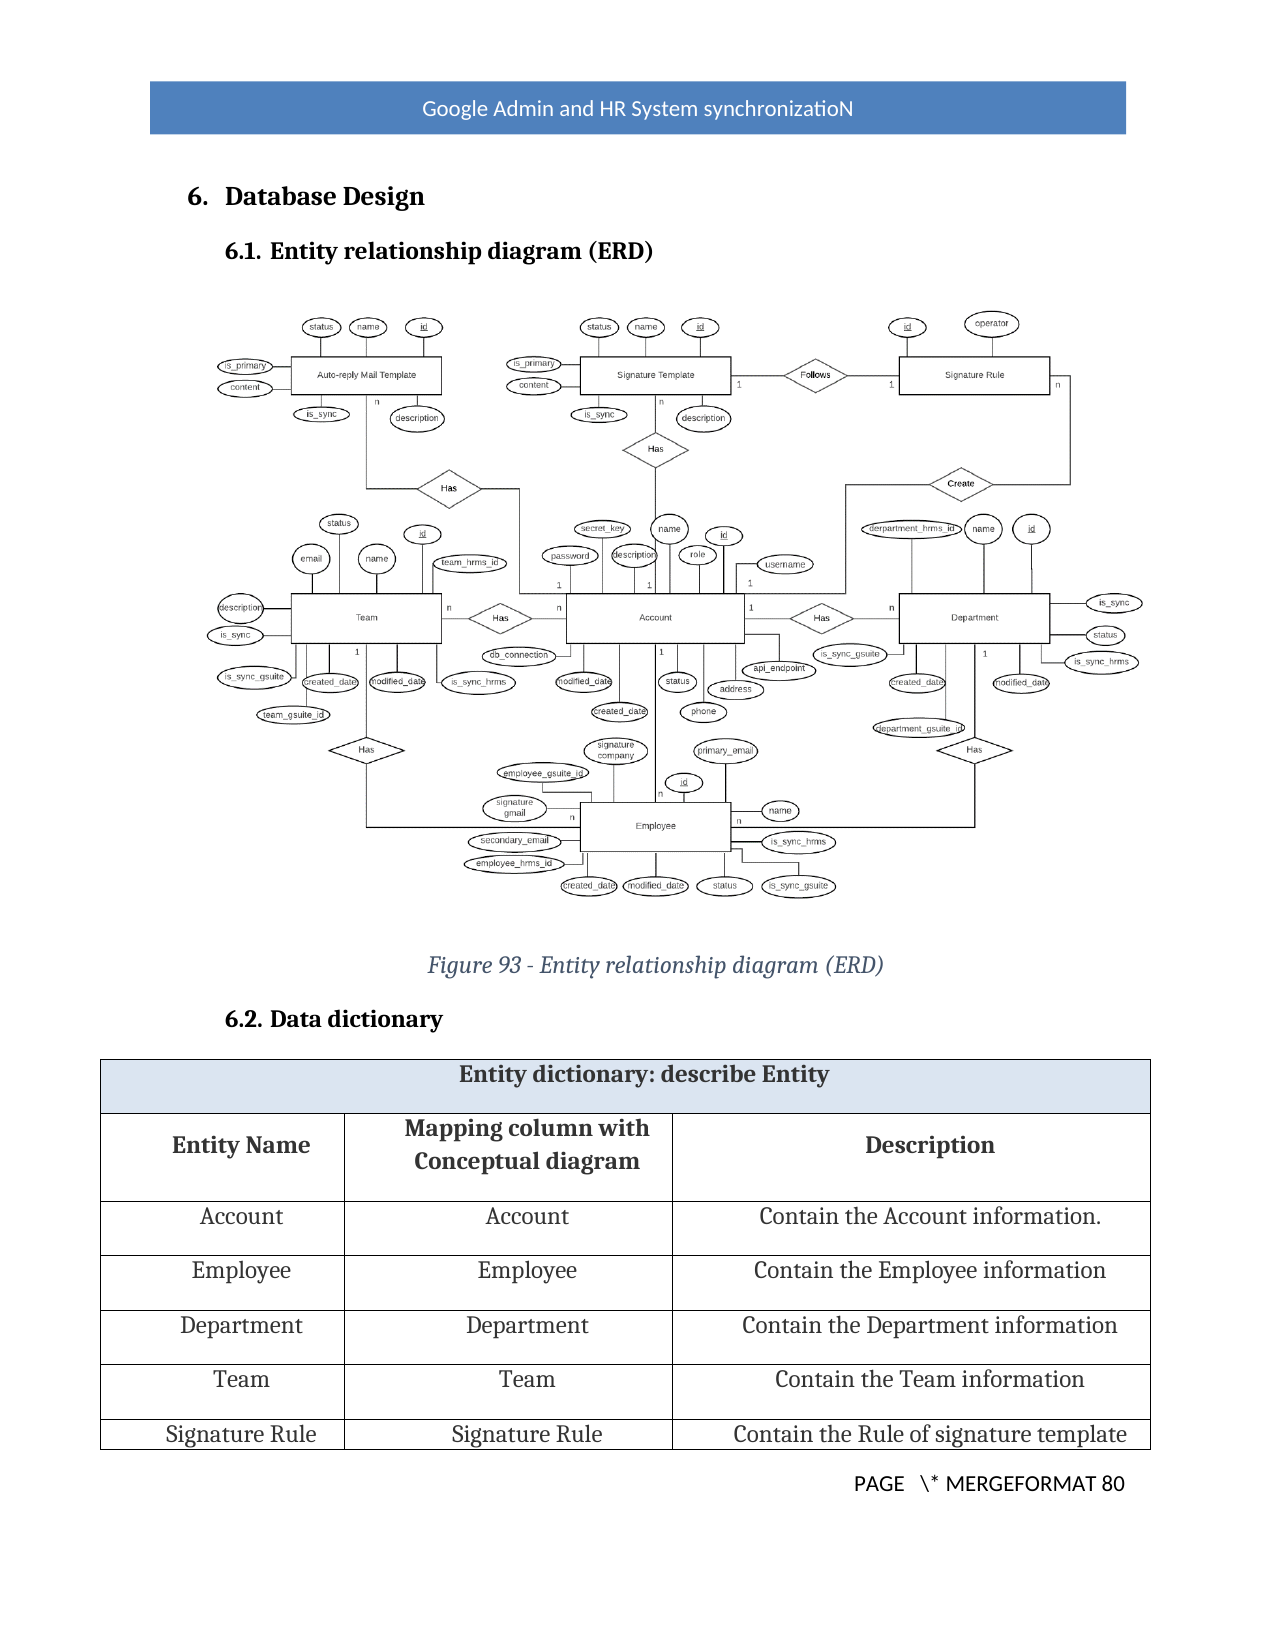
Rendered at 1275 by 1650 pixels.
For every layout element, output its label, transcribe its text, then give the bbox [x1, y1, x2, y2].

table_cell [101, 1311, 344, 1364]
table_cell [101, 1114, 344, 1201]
subtitle Database Design [187, 181, 1125, 212]
text Figure 93 - Entity relationship diagram (ERD) [187, 951, 1125, 980]
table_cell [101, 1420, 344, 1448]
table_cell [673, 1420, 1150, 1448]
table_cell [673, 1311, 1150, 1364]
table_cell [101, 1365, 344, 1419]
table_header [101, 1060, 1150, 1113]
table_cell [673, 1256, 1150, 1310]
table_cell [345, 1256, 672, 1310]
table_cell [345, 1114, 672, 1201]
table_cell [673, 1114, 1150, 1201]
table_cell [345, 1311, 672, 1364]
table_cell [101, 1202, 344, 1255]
subtitle Entity relationship diagram (ERD) [225, 237, 1125, 266]
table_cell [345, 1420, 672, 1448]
picture [187, 291, 1162, 918]
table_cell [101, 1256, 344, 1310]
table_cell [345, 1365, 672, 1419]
subtitle Data dictionary [225, 1005, 1125, 1034]
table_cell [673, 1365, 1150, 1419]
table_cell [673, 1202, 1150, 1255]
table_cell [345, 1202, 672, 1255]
